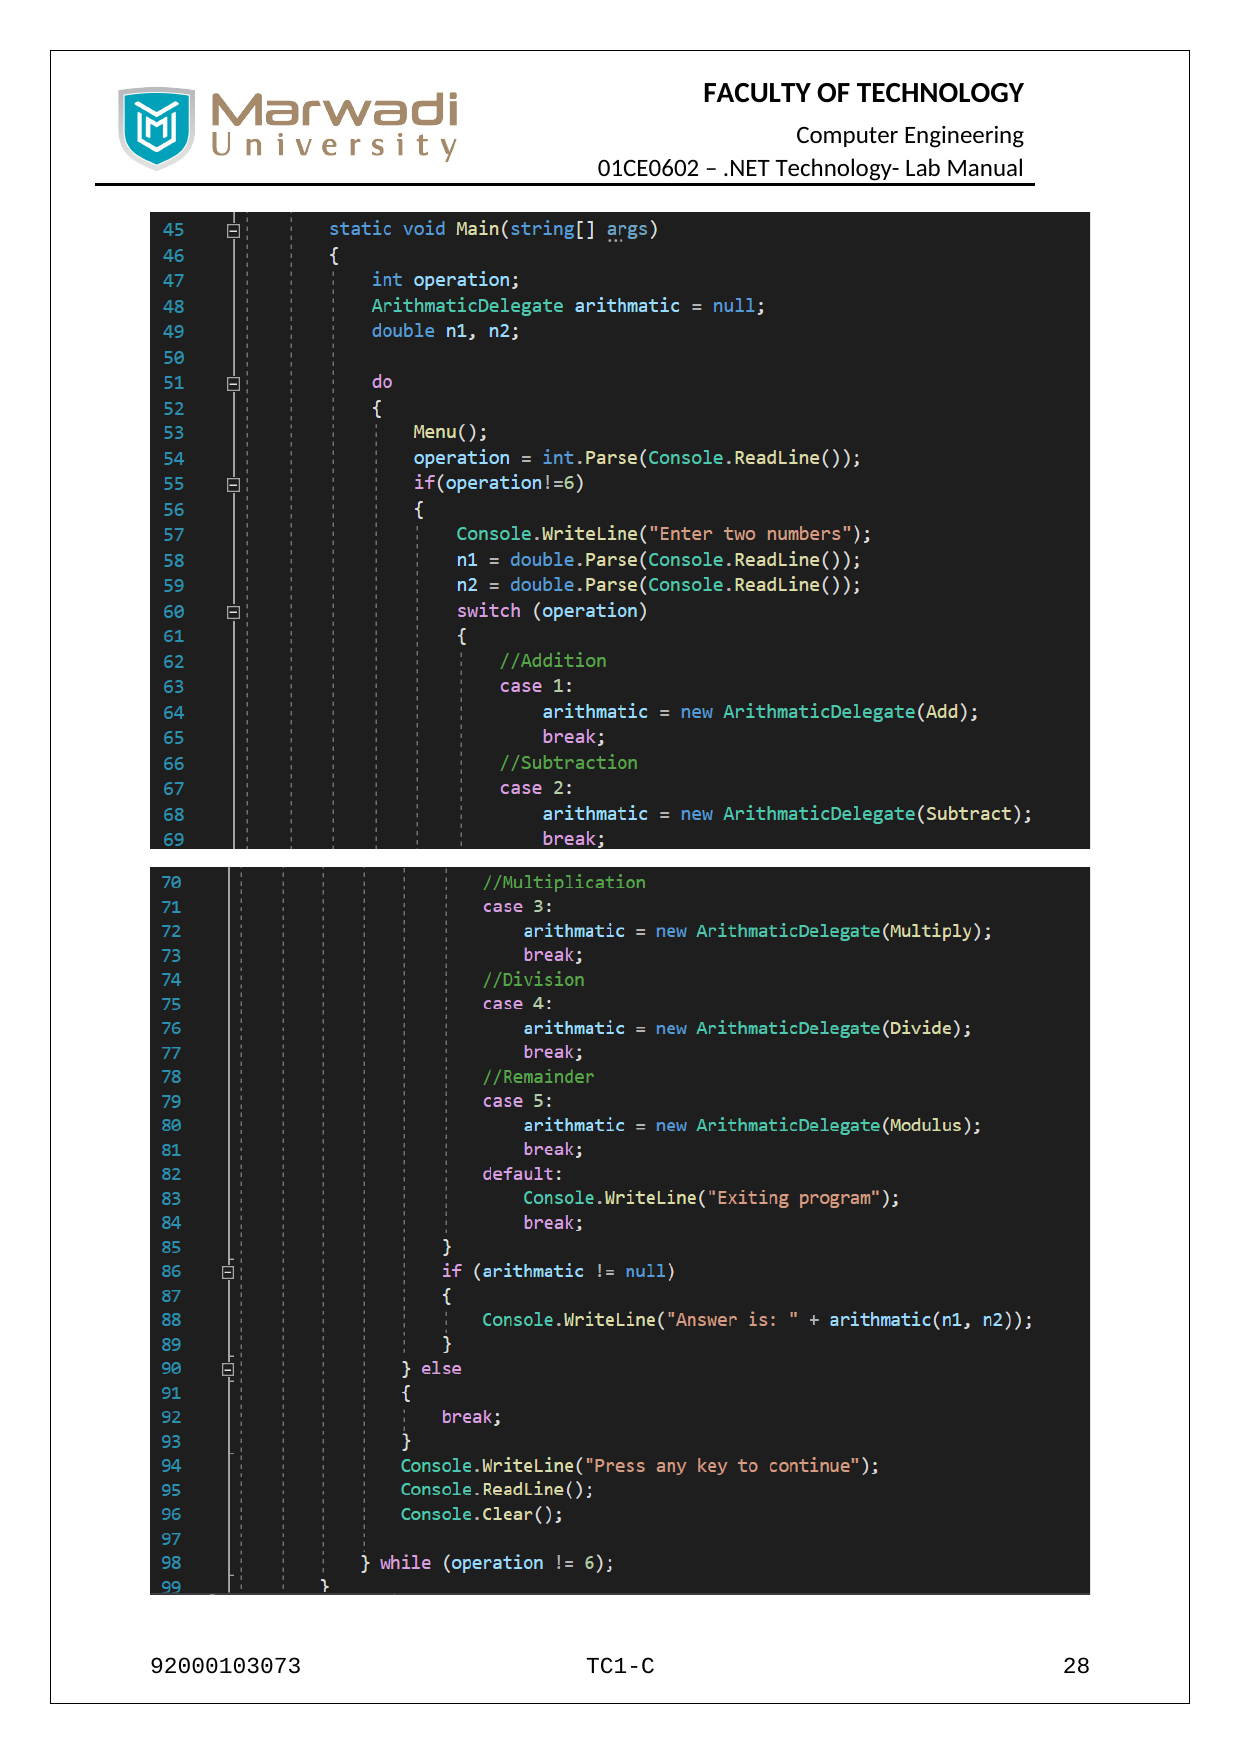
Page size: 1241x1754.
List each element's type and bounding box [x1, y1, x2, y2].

picture [106, 73, 469, 182]
picture [150, 867, 1091, 1595]
picture [150, 212, 1091, 849]
